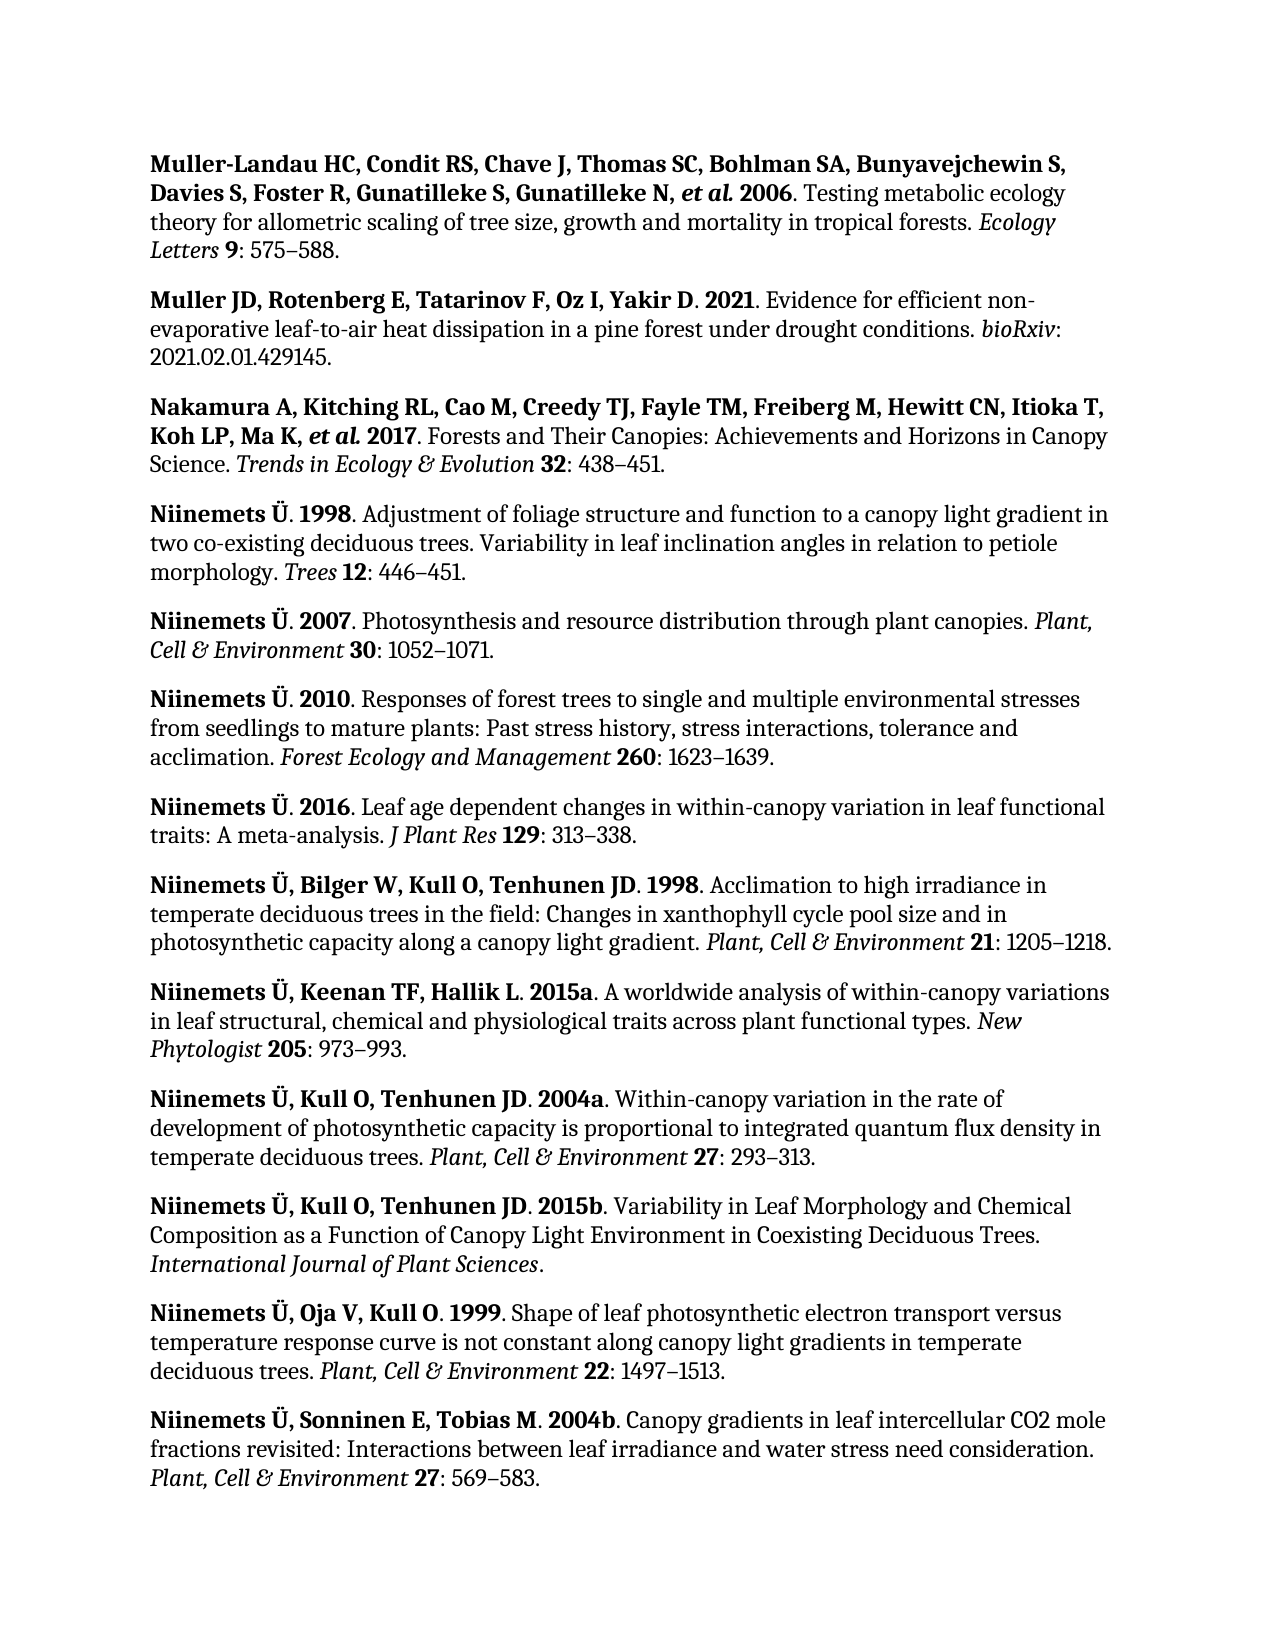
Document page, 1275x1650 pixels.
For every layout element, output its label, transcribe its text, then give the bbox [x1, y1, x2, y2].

text Niinemets Ü, Oja V, Kull O. 1999. Shape of leaf photosynthetic electron transport versus temperature response curve is not constant along canopy light gradients in temperate deciduous trees. Plant, Cell & Environment 22: 1497–1513. [150, 1299, 1125, 1385]
text Niinemets Ü. 2010. Responses of forest trees to single and multiple environmental stresses from seedlings to mature plants: Past stress history, stress interactions, tolerance and acclimation. Forest Ecology and Management 260: 1623–1639. [150, 685, 1125, 772]
text Niinemets Ü. 1998. Adjustment of foliage structure and function to a canopy light gradient in two co-existing deciduous trees. Variability in leaf inclination angles in relation to petiole morphology. Trees 12: 446–451. [150, 500, 1125, 586]
text Niinemets Ü. 2007. Photosynthesis and resource distribution through plant canopies. Plant, Cell & Environment 30: 1052–1071. [150, 607, 1125, 664]
text Niinemets Ü, Kull O, Tenhunen JD. 2015b. Variability in Leaf Morphology and Chemical Composition as a Function of Canopy Light Environment in Coexisting Deciduous Trees. International Journal of Plant Sciences. [150, 1192, 1125, 1278]
text Niinemets Ü, Keenan TF, Hallik L. 2015a. A worldwide analysis of within-canopy variations in leaf structural, chemical and physiological traits across plant functional types. New Phytologist 205: 973–993. [150, 978, 1125, 1064]
text Muller JD, Rotenberg E, Tatarinov F, Oz I, Yakir D. 2021. Evidence for efficient non-evaporative leaf-to-air heat dissipation in a pine forest under drought conditions. bioRxiv: 2021.02.01.429145. [150, 286, 1125, 372]
text Niinemets Ü, Bilger W, Kull O, Tenhunen JD. 1998. Acclimation to high irradiance in temperate deciduous trees in the field: Changes in xanthophyll cycle pool size and in photosynthetic capacity along a canopy light gradient. Plant, Cell & Environment 21: 1205–1218. [150, 871, 1125, 957]
text Niinemets Ü, Kull O, Tenhunen JD. 2004a. Within-canopy variation in the rate of development of photosynthetic capacity is proportional to integrated quantum flux density in temperate deciduous trees. Plant, Cell & Environment 27: 293–313. [150, 1085, 1125, 1171]
text Muller-Landau HC, Condit RS, Chave J, Thomas SC, Bohlman SA, Bunyavejchewin S, Davies S, Foster R, Gunatilleke S, Gunatilleke N, et al. 2006. Testing metabolic ecology theory for allometric scaling of tree size, growth and mortality in tropical forests. Ecology Letters 9: 575–588. [150, 150, 1125, 265]
text Niinemets Ü, Sonninen E, Tobias M. 2004b. Canopy gradients in leaf intercellular CO2 mole fractions revisited: Interactions between leaf irradiance and water stress need consideration. Plant, Cell & Environment 27: 569–583. [150, 1406, 1125, 1492]
text Nakamura A, Kitching RL, Cao M, Creedy TJ, Fayle TM, Freiberg M, Hewitt CN, Itioka T, Koh LP, Ma K, et al. 2017. Forests and Their Canopies: Achievements and Horizons in Canopy Science. Trends in Ecology & Evolution 32: 438–451. [150, 393, 1125, 479]
text Niinemets Ü. 2016. Leaf age dependent changes in within-canopy variation in leaf functional traits: A meta-analysis. J Plant Res 129: 313–338. [150, 792, 1125, 850]
